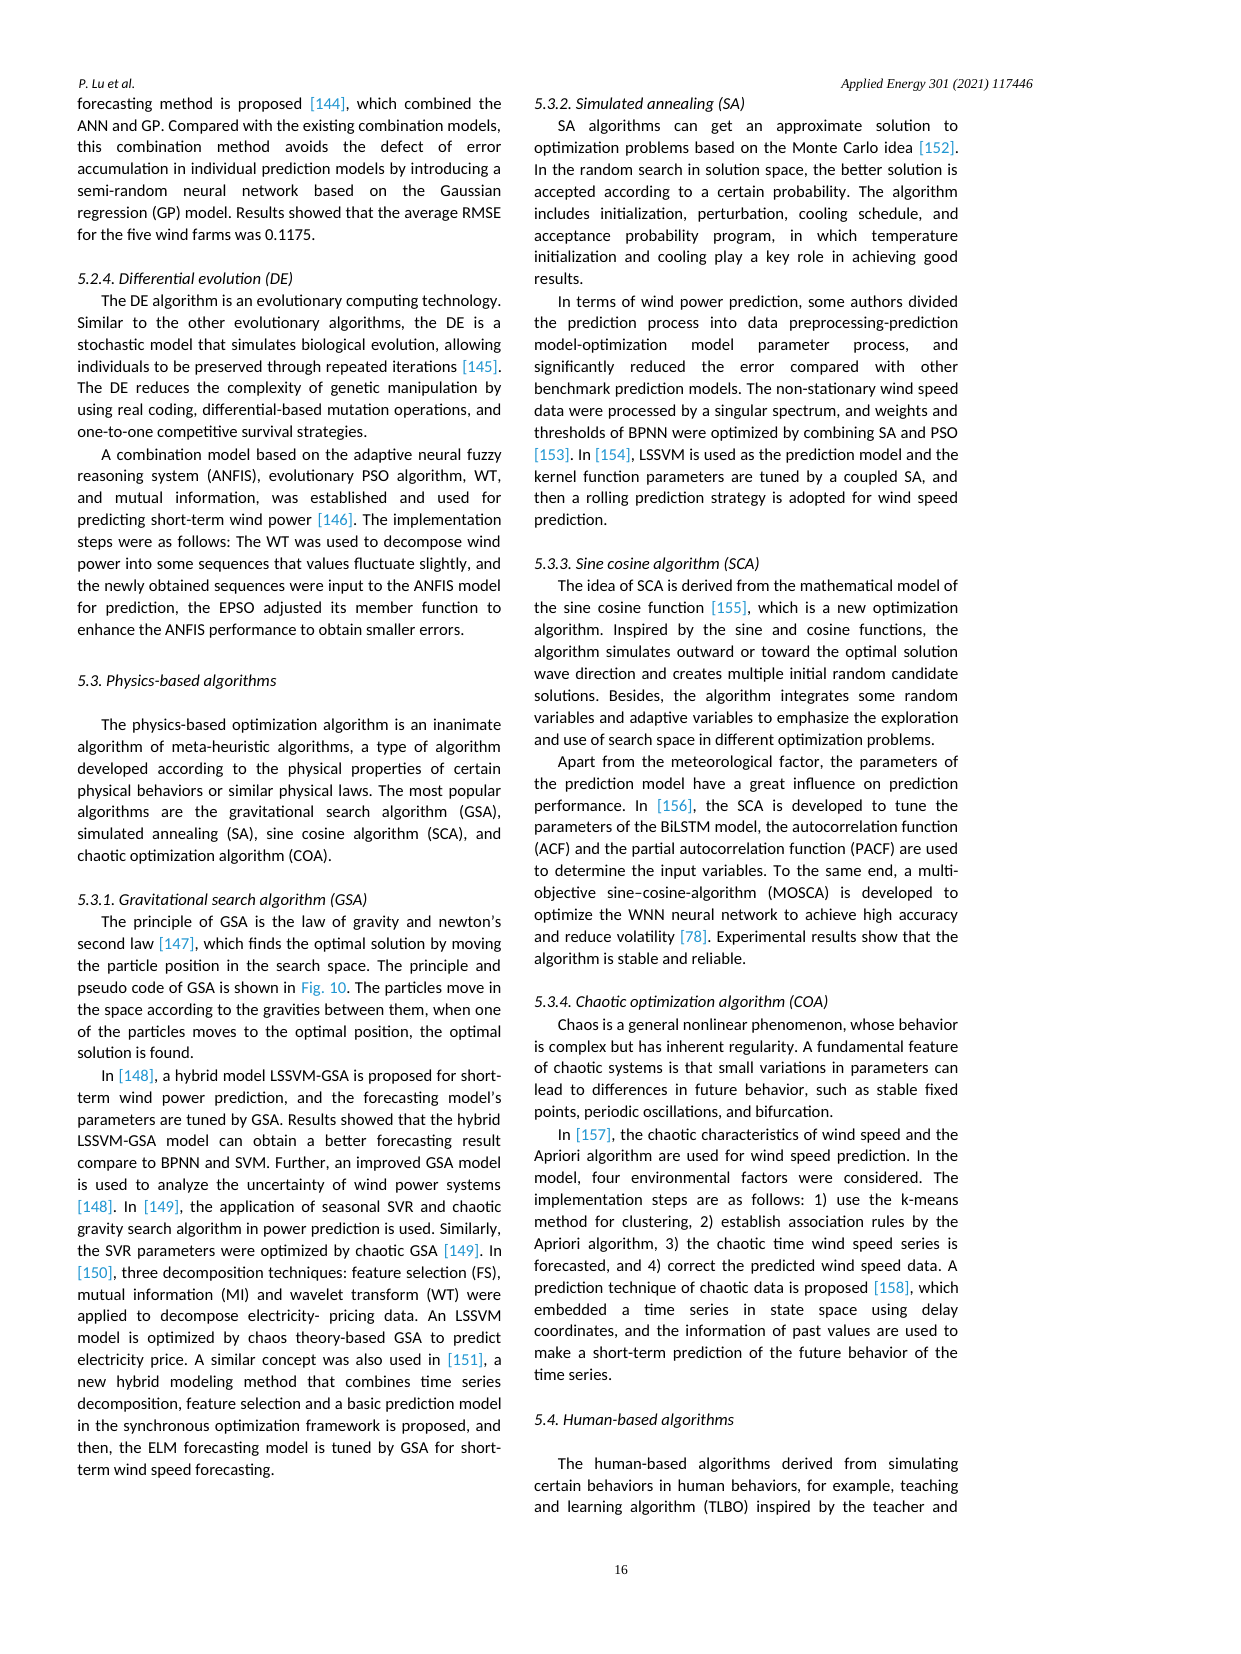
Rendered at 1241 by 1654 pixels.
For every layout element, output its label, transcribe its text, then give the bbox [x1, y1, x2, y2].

subtitle 5.3.2. Simulated annealing (SA) [534, 93, 955, 113]
text The idea of SCA is derived from the mathematical model of the sine cosine function [155], which is a new optimization algorithm. Inspired by the sine and cosine functions, the algorithm simulates outward or toward the optimal solution wave direction and creates multiple initial random candidate solutions. Besides, the algorithm integrates some random variables and adaptive variables to emphasize the exploration and use of search space in different optimization problems. [534, 576, 959, 749]
text The principle of GSA is the law of gravity and newton’s second law [147], which finds the optimal solution by moving the particle position in the search space. The principle and pseudo code of GSA is shown in Fig. 10. The particles move in the space according to the gravities between them, when one of the particles moves to the optimal position, the optimal solution is found. [77, 912, 502, 1063]
subtitle 5.3.1. Gravitational search algorithm (GSA) [77, 889, 498, 909]
text Chaos is a general nonlinear phenomenon, whose behavior is complex but has inherent regularity. A fundamental feature of chaotic systems is that small variations in parameters can lead to differences in future behavior, such as stable fixed points, periodic oscillations, and bifurcation. [534, 1014, 959, 1122]
text The physics-based optimization algorithm is an inanimate algorithm of meta-heuristic algorithms, a type of algorithm developed according to the physical properties of certain physical behaviors or similar physical laws. The most popular algorithms are the gravitational search algorithm (GSA), simulated annealing (SA), sine cosine algorithm (SCA), and chaotic optimization algorithm (COA). [77, 714, 502, 866]
text In terms of wind power prediction, some authors divided the prediction process into data preprocessing-prediction model-optimization model parameter process, and significantly reduced the error compared with other benchmark prediction models. The non-stationary wind speed data were processed by a singular spectrum, and weights and thresholds of BPNN were optimized by combining SA and PSO [153]. In [154], LSSVM is used as the prediction model and the kernel function parameters are tuned by a coupled SA, and then a rolling prediction strategy is adopted for wind speed prediction. [534, 291, 959, 530]
text In [157], the chaotic characteristics of wind speed and the Apriori algorithm are used for wind speed prediction. In the model, four environmental factors were considered. The implementation steps are as follows: 1) use the k-means method for clustering, 2) establish association rules by the Apriori algorithm, 3) the chaotic time wind speed series is forecasted, and 4) correct the predicted wind speed data. A prediction technique of chaotic data is proposed [158], which embedded a time series in state space using delay coordinates, and the information of past values are used to make a short-term prediction of the future behavior of the time series. [534, 1124, 959, 1385]
text In [148], a hybrid model LSSVM-GSA is proposed for short-term wind power prediction, and the forecasting model’s parameters are tuned by GSA. Results showed that the hybrid LSSVM-GSA model can obtain a better forecasting result compare to BPNN and SVM. Further, an improved GSA model is used to analyze the uncertainty of wind power systems [148]. In [149], the application of seasonal SVR and chaotic gravity search algorithm in power prediction is used. Similarly, the SVR parameters were optimized by chaotic GSA [149]. In [150], three decomposition techniques: feature selection (FS), mutual information (MI) and wavelet transform (WT) were applied to decompose electricity- pricing data. An LSSVM model is optimized by chaos theory-based GSA to predict electricity price. A similar concept was also used in [151], a new hybrid modeling method that combines time series decomposition, feature selection and a basic prediction model in the synchronous optimization framework is proposed, and then, the ELM forecasting model is tuned by GSA for short-term wind speed forecasting. [77, 1065, 502, 1479]
subtitle 5.2.4. Differential evolution (DE) [77, 268, 498, 288]
text The DE algorithm is an evolutionary computing technology. Similar to the other evolutionary algorithms, the DE is a stochastic model that simulates biological evolution, allowing individuals to be preserved through repeated iterations [145]. The DE reduces the complexity of genetic manipulation by using real coding, differential-based mutation operations, and one-to-one competitive survival strategies. [77, 290, 502, 442]
text Apart from the meteorological factor, the parameters of the prediction model have a great influence on prediction performance. In [156], the SCA is developed to tune the parameters of the BiLSTM model, the autocorrelation function (ACF) and the partial autocorrelation function (PACF) are used to determine the input variables. To the same end, a multi-objective sine–cosine-algorithm (MOSCA) is developed to optimize the WNN neural network to achieve high accuracy and reduce volatility [78]. Experimental results show that the algorithm is stable and reliable. [534, 751, 959, 968]
subtitle 5.3.4. Chaotic optimization algorithm (COA) [534, 992, 955, 1012]
subtitle 5.3.3. Sine cosine algorithm (SCA) [534, 553, 955, 573]
text A combination model based on the adaptive neural fuzzy reasoning system (ANFIS), evolutionary PSO algorithm, WT, and mutual information, was established and used for predicting short-term wind power [146]. The implementation steps were as follows: The WT was used to decompose wind power into some sequences that values fluctuate slightly, and the newly obtained sequences were input to the ANFIS model for prediction, the EPSO adjusted its member function to enhance the ANFIS performance to obtain smaller errors. [77, 444, 502, 639]
subtitle 5.4. Human-based algorithms [534, 1409, 955, 1430]
subtitle 5.3. Physics-based algorithms [77, 671, 498, 691]
text SA algorithms can get an approximate solution to optimization problems based on the Monte Carlo idea [152]. In the random search in solution space, the better solution is accepted according to a certain probability. The algorithm includes initialization, perturbation, cooling schedule, and acceptance probability program, in which temperature initialization and cooling play a key role in achieving good results. [534, 115, 959, 289]
